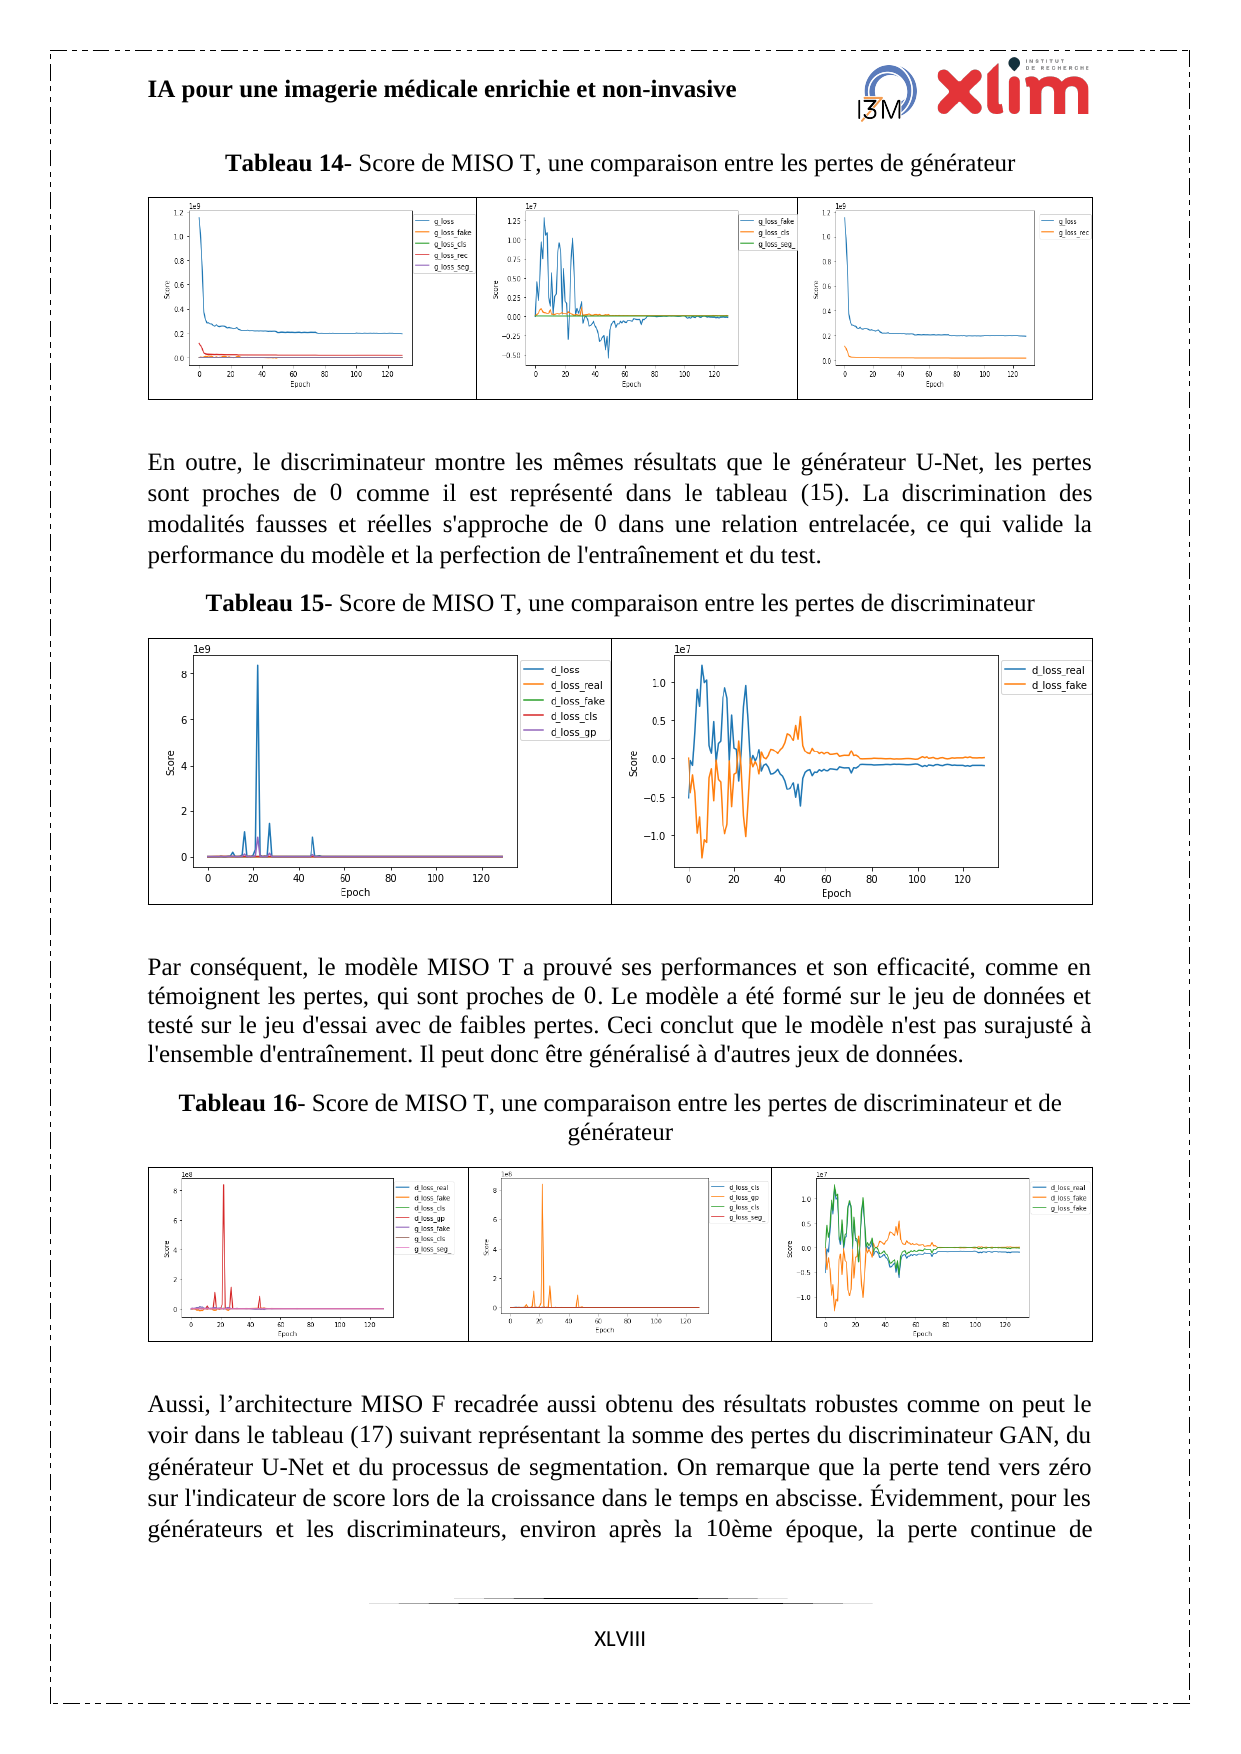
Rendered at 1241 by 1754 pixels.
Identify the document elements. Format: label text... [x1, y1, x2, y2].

text Tableau 16- Score de MISO T, une comparaison entre les pertes de discriminateur et de générateur [147, 1088, 1093, 1146]
picture [159, 1167, 458, 1341]
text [147, 1389, 1093, 1542]
text En outre, le discriminateur montre les mêmes résultats que le générateur U-Net, les pertes sont proches de comme il est représenté dans le tableau (). La discrimination des modalités fausses et réelles s'approche de dans une relation entrelacée, ce qui valide la performance du modèle et la perfection de l'entraînement et du test. [147, 447, 1093, 569]
table_header [612, 639, 622, 904]
text Tableau 15- Score de MISO T, une comparaison entre les pertes de discriminateur [147, 588, 1093, 617]
table_header [469, 1168, 771, 1341]
picture [159, 198, 477, 392]
picture [622, 638, 1092, 904]
picture [937, 57, 1089, 114]
text Par conséquent, le modèle MISO T a prouvé ses performances et son efficacité, comme en témoignent les pertes, qui sont proches de . Le modèle a été formé sur le jeu de données et testé sur le jeu d'essai avec de faibles pertes. Ceci conclut que le modèle n'est pas surajusté à l'ensemble d'entraînement. Il peut donc être généralisé à d'autres jeux de données. [147, 952, 1093, 1067]
picture [479, 1167, 772, 1337]
picture [809, 198, 1092, 392]
table_header [458, 1168, 468, 1341]
picture [488, 198, 798, 392]
table_header [477, 198, 797, 399]
table_header [149, 198, 476, 399]
table_header [149, 1168, 159, 1341]
text Tableau 14- Score de MISO T, une comparaison entre les pertes de générateur [147, 148, 1093, 176]
table_header [798, 198, 1092, 399]
picture [159, 638, 611, 903]
table_header [149, 639, 611, 904]
table_header [772, 1168, 782, 1341]
picture [782, 1167, 1092, 1341]
picture [858, 65, 917, 122]
